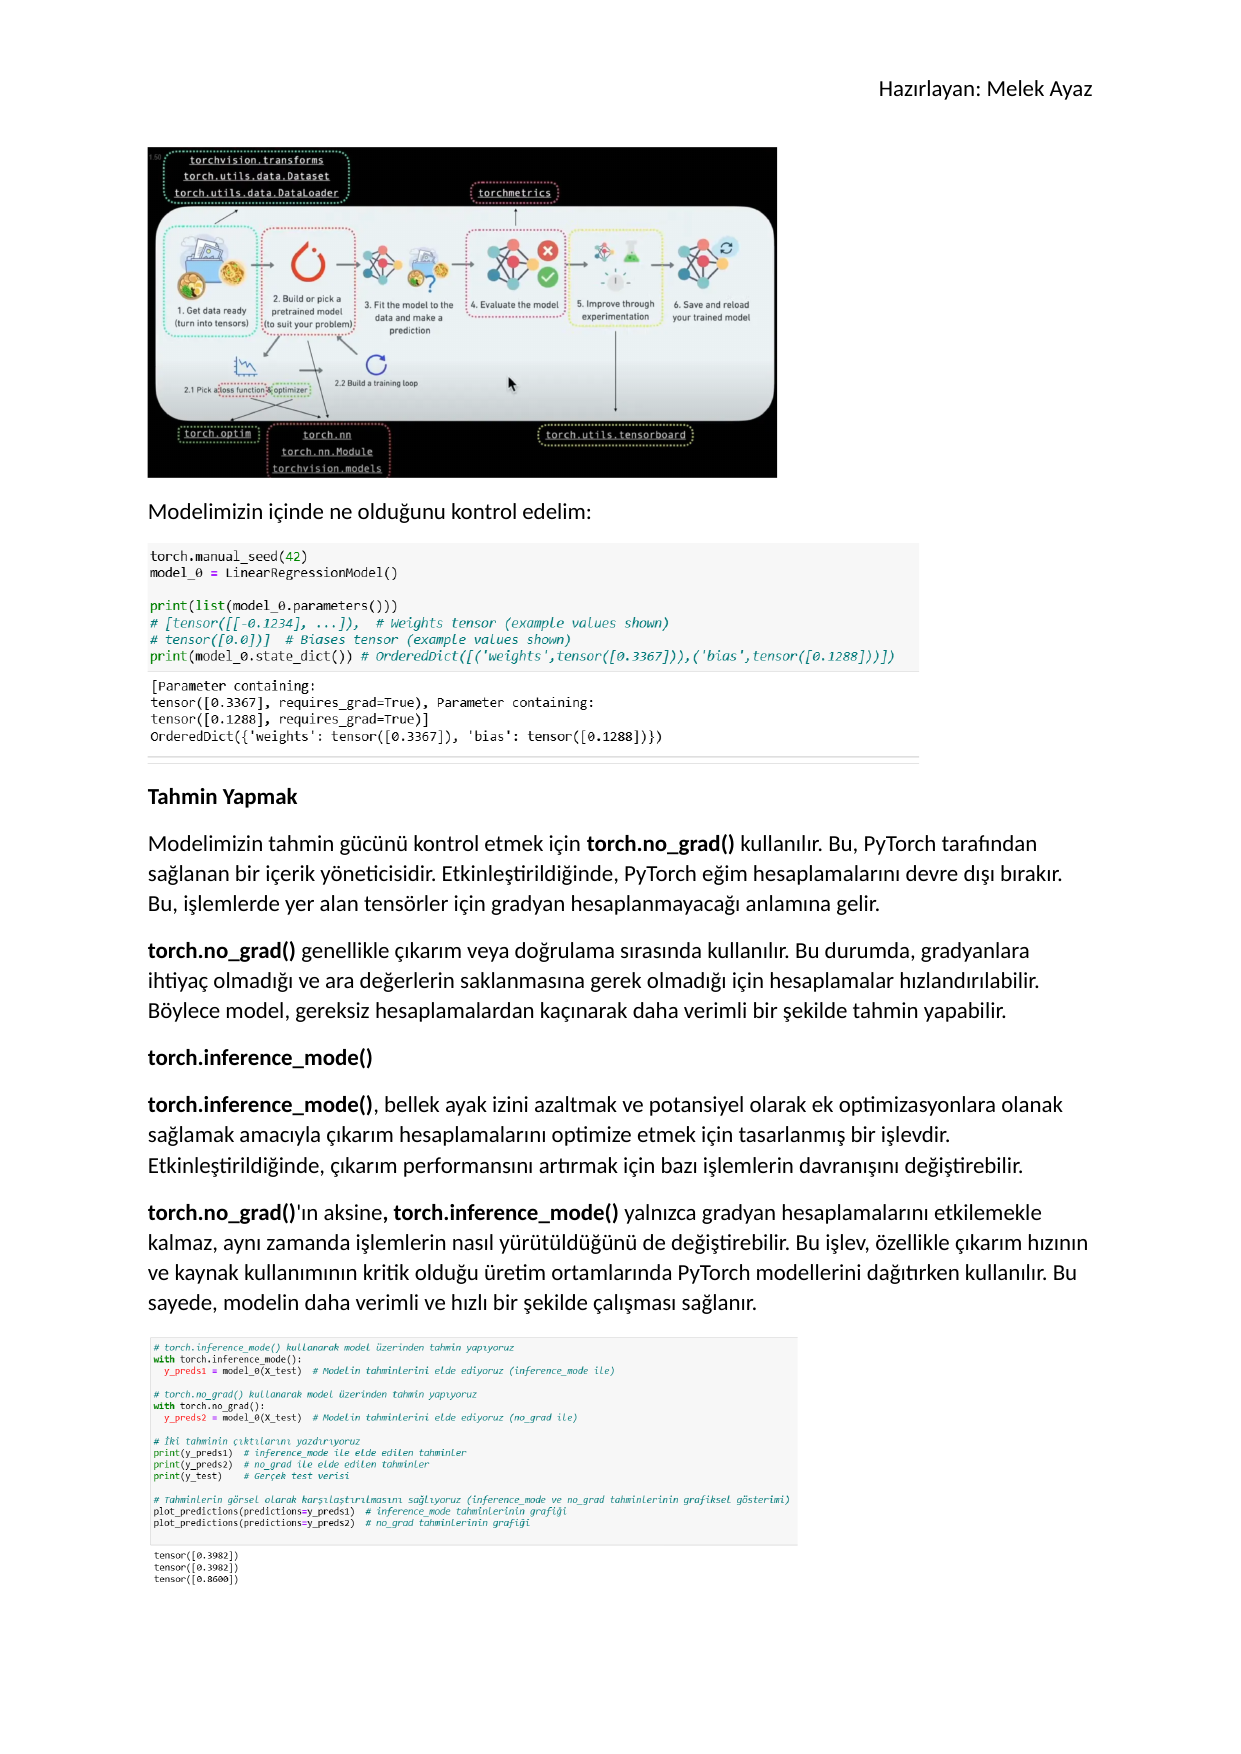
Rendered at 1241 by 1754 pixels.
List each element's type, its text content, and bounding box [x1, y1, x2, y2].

text Tahmin Yapmak [148, 782, 1092, 810]
text Modelimizin içinde ne olduğunu kontrol edelim: [148, 497, 1092, 525]
text torch.no_grad() genellikle çıkarım veya doğrulama sırasında kullanılır. Bu durumda, gradyanlara ihtiyaç olmadığı ve ara değerlerin saklanmasına gerek olmadığı için hesaplamalar hızlandırılabilir. Böylece model, gereksiz hesaplamalardan kaçınarak daha verimli bir şekilde tahmin yapabilir. [148, 936, 1092, 1024]
text torch.inference_mode(), bellek ayak izini azaltmak ve potansiyel olarak ek optimizasyonlara olanak sağlamak amacıyla çıkarım hesaplamalarını optimize etmek için tasarlanmış bir işlevdir. Etkinleştirildiğinde, çıkarım performansını artırmak için bazı işlemlerin davranışını değiştirebilir. [148, 1090, 1092, 1179]
picture [147, 1335, 798, 1593]
text torch.no_grad()'ın aksine, torch.inference_mode() yalnızca gradyan hesaplamalarını etkilemekle kalmaz, aynı zamanda işlemlerin nasıl yürütüldüğünü de değiştirebilir. Bu işlev, özellikle çıkarım hızının ve kaynak kullanımının kritik olduğu üretim ortamlarında PyTorch modellerini dağıtırken kullanılır. Bu sayede, modelin daha verimli ve hızlı bir şekilde çalışması sağlanır. [148, 1198, 1092, 1316]
picture [147, 543, 920, 764]
text torch.inference_mode() [148, 1043, 1092, 1071]
text Modelimizin tahmin gücünü kontrol etmek için torch.no_grad() kullanılır. Bu, PyTorch tarafından sağlanan bir içerik yöneticisidir. Etkinleştirildiğinde, PyTorch eğim hesaplamalarını devre dışı bırakır. Bu, işlemlerde yer alan tensörler için gradyan hesaplanmayacağı anlamına gelir. [148, 829, 1092, 917]
picture [147, 147, 778, 478]
